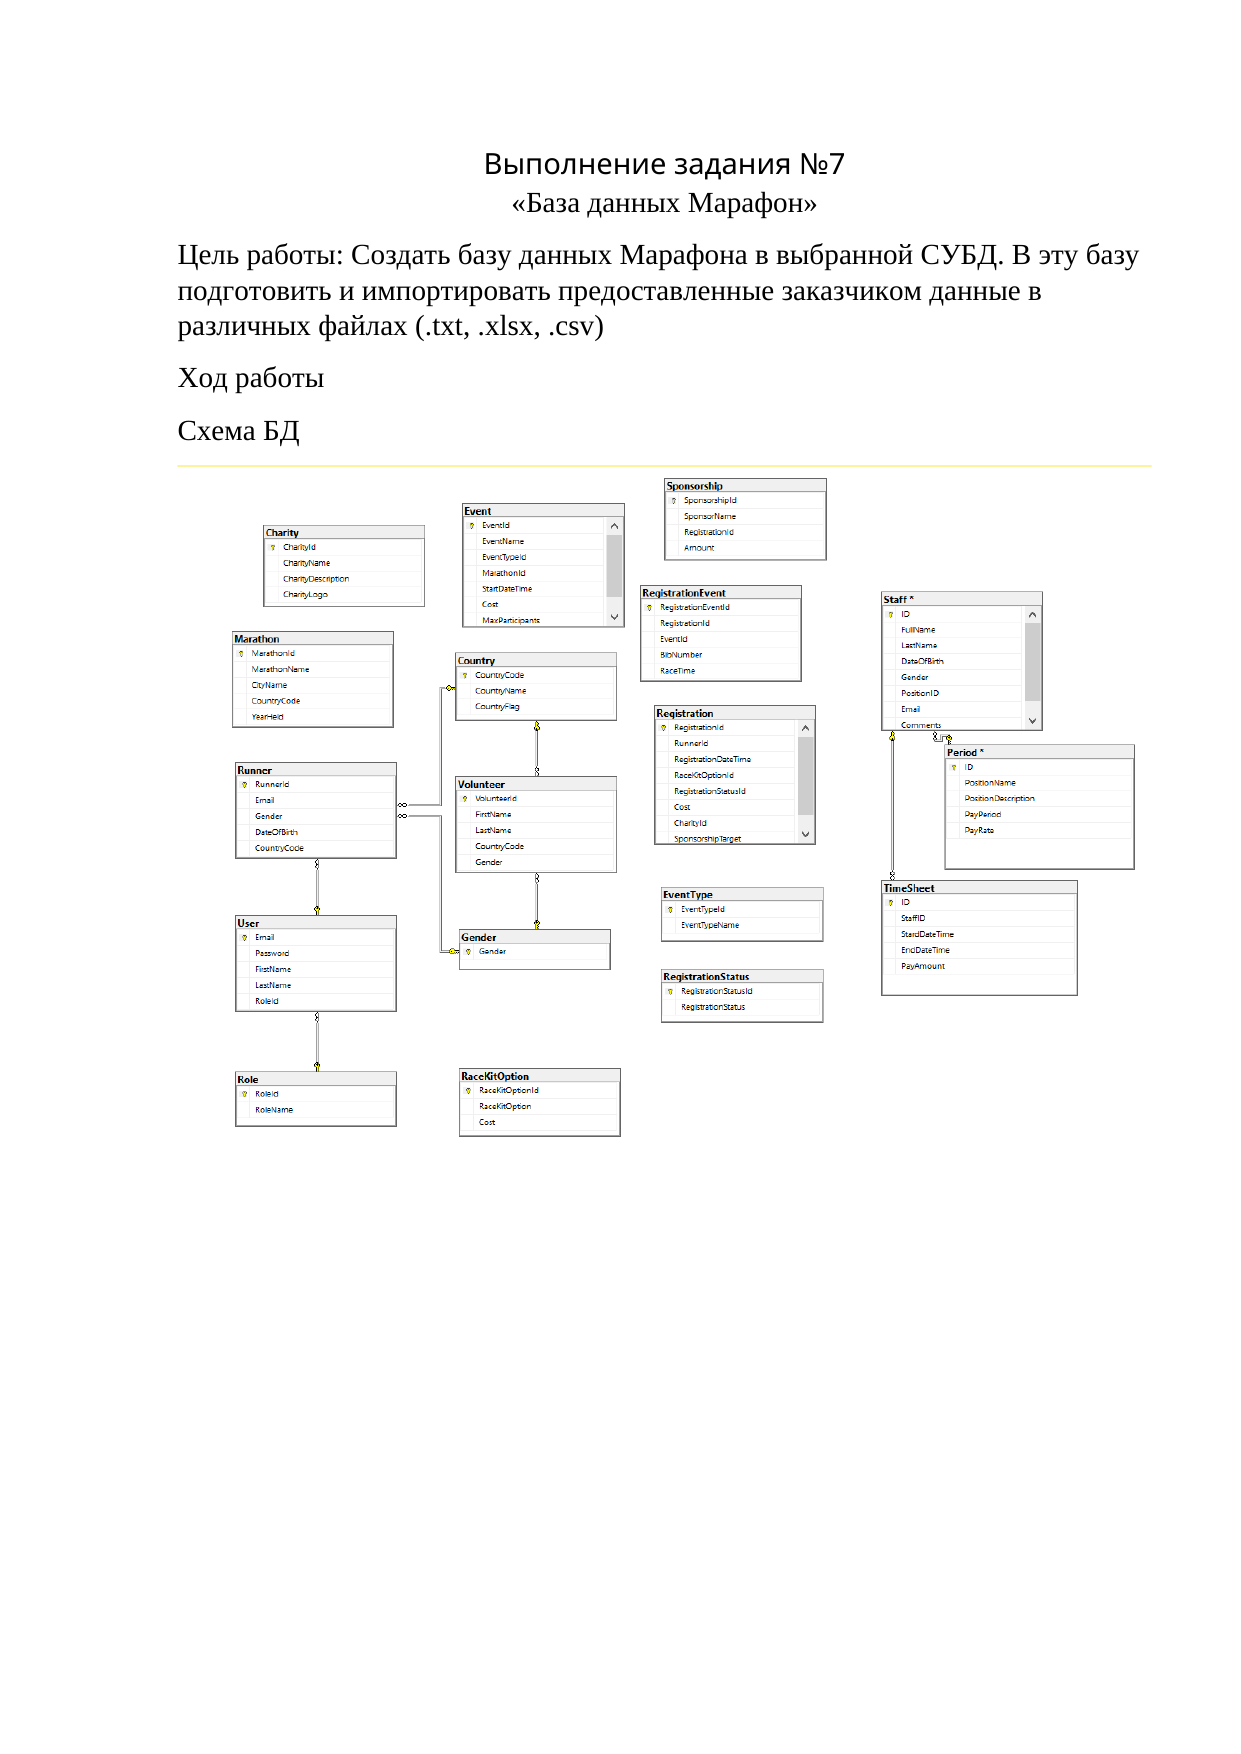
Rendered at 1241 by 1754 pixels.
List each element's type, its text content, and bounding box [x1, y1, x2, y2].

text «База данных Марафон» [177, 185, 1152, 219]
subtitle Выполнение задания №7 [177, 143, 1152, 183]
picture [177, 465, 1152, 1153]
text Цель работы: Создать базу данных Марафона в выбранной СУБД. В эту базу подготовить и импортировать предоставленные заказчиком данные в различных файлах (.txt, .xlsx, .csv) [177, 237, 1152, 342]
text Схема БД [177, 413, 1152, 446]
text Ход работы [177, 361, 1152, 394]
